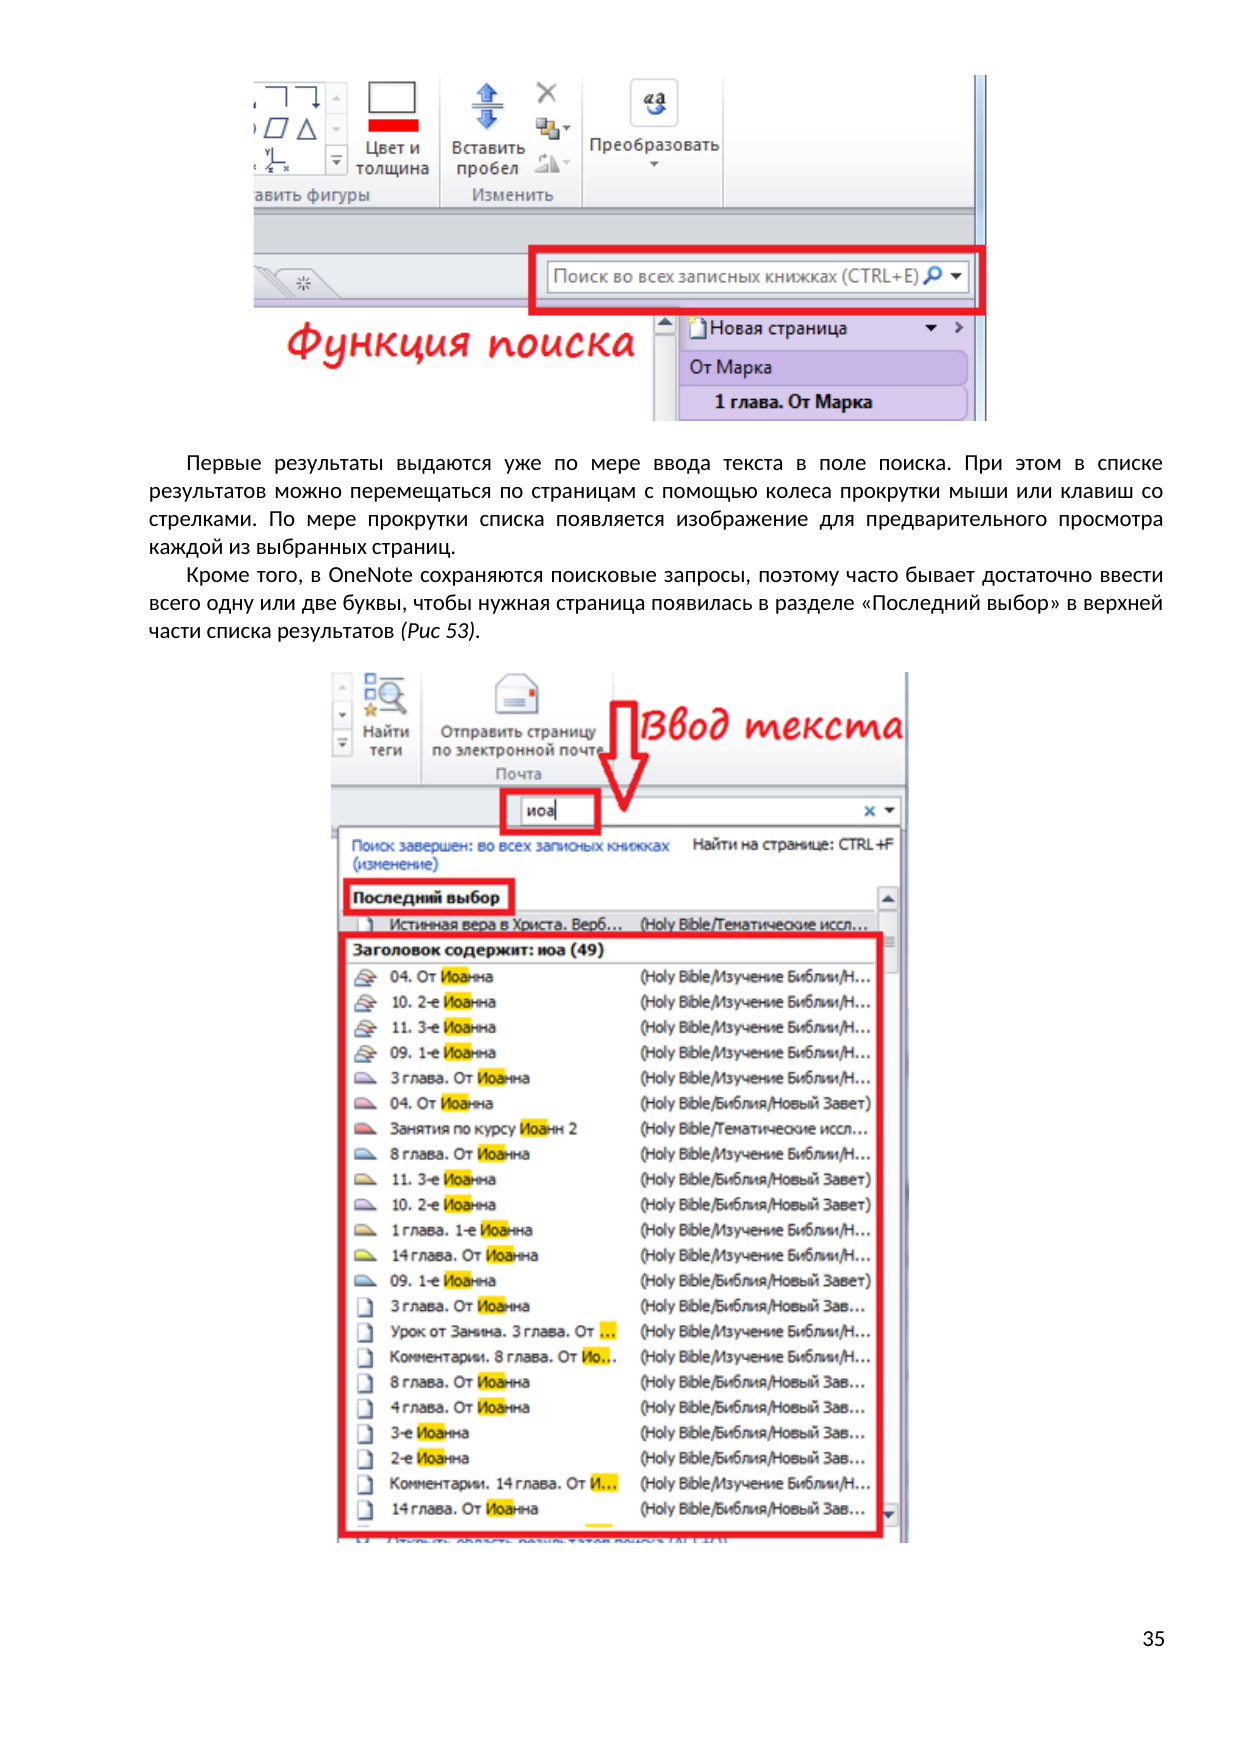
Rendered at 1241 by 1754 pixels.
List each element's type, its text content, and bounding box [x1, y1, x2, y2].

text Первые результаты выдаются уже по мере ввода текста в поле поиска. При этом в списке результатов можно перемещаться по страницам с помощью колеса прокрутки мыши или клавиш со стрелками. По мере прокрутки списка появляется изображение для предварительного просмотра каждой из выбранных страниц. [149, 448, 1165, 560]
picture [253, 75, 987, 421]
picture [331, 672, 910, 1543]
text Кроме того, в OneNote сохраняются поисковые запросы, поэтому часто бывает достаточно ввести всего одну или две буквы, чтобы нужная страница появилась в разделе «Последний выбор» в верхней части списка результатов (Рис 53). [149, 560, 1165, 644]
